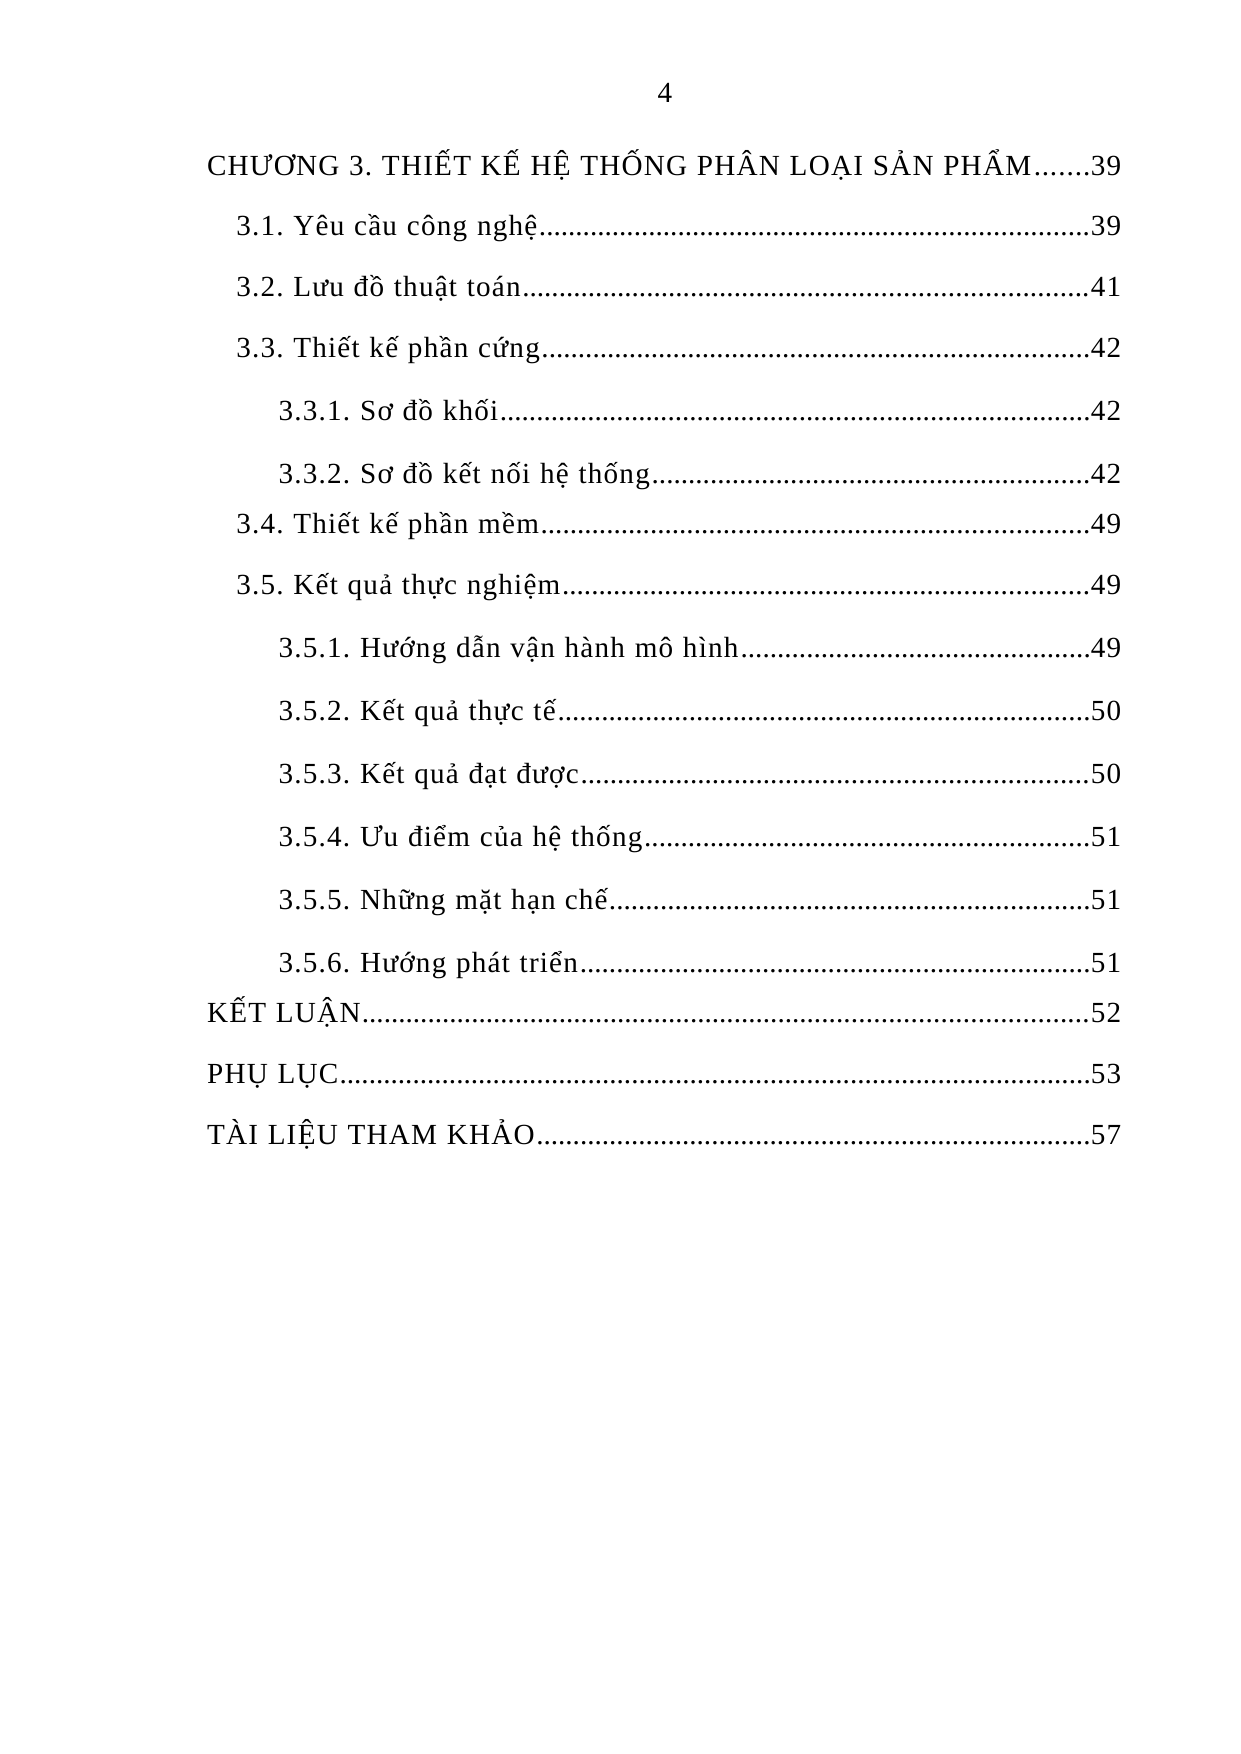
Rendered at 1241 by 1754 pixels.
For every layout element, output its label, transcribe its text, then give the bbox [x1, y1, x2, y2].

text 3.1. Yêu cầu công nghệ 39 [236, 208, 1122, 242]
text 3.4. Thiết kế phần mềm 49 [236, 506, 1122, 540]
text 3.3.1. Sơ đồ khối 42 [278, 393, 1122, 426]
text TÀI LIỆU THAM KHẢO 57 [207, 1117, 1122, 1150]
text 3.5.3. Kết quả đạt được 50 [278, 756, 1122, 789]
text 3.3. Thiết kế phần cứng 42 [236, 330, 1122, 363]
text 3.5.1. Hướng dẫn vận hành mô hình 49 [278, 630, 1122, 663]
text 3.3.2. Sơ đồ kết nối hệ thống 42 [278, 456, 1122, 489]
text 3.5.4. Ưu điểm của hệ thống 51 [278, 819, 1122, 853]
text 3.5.2. Kết quả thực tế 50 [278, 693, 1122, 727]
text 3.2. Lưu đồ thuật toán 41 [236, 269, 1122, 303]
text 3.5.5. Những mặt hạn chế 51 [278, 882, 1122, 916]
text KẾT LUẬN 52 [207, 995, 1122, 1029]
text CHƯƠNG 3. THIẾT KẾ HỆ THỐNG PHÂN LOẠI SẢN PHẨM 39 [207, 148, 1122, 181]
text PHỤ LỤC 53 [207, 1056, 1122, 1090]
text 3.5. Kết quả thực nghiệm 49 [236, 567, 1122, 601]
text 3.5.6. Hướng phát triển 51 [278, 945, 1122, 979]
